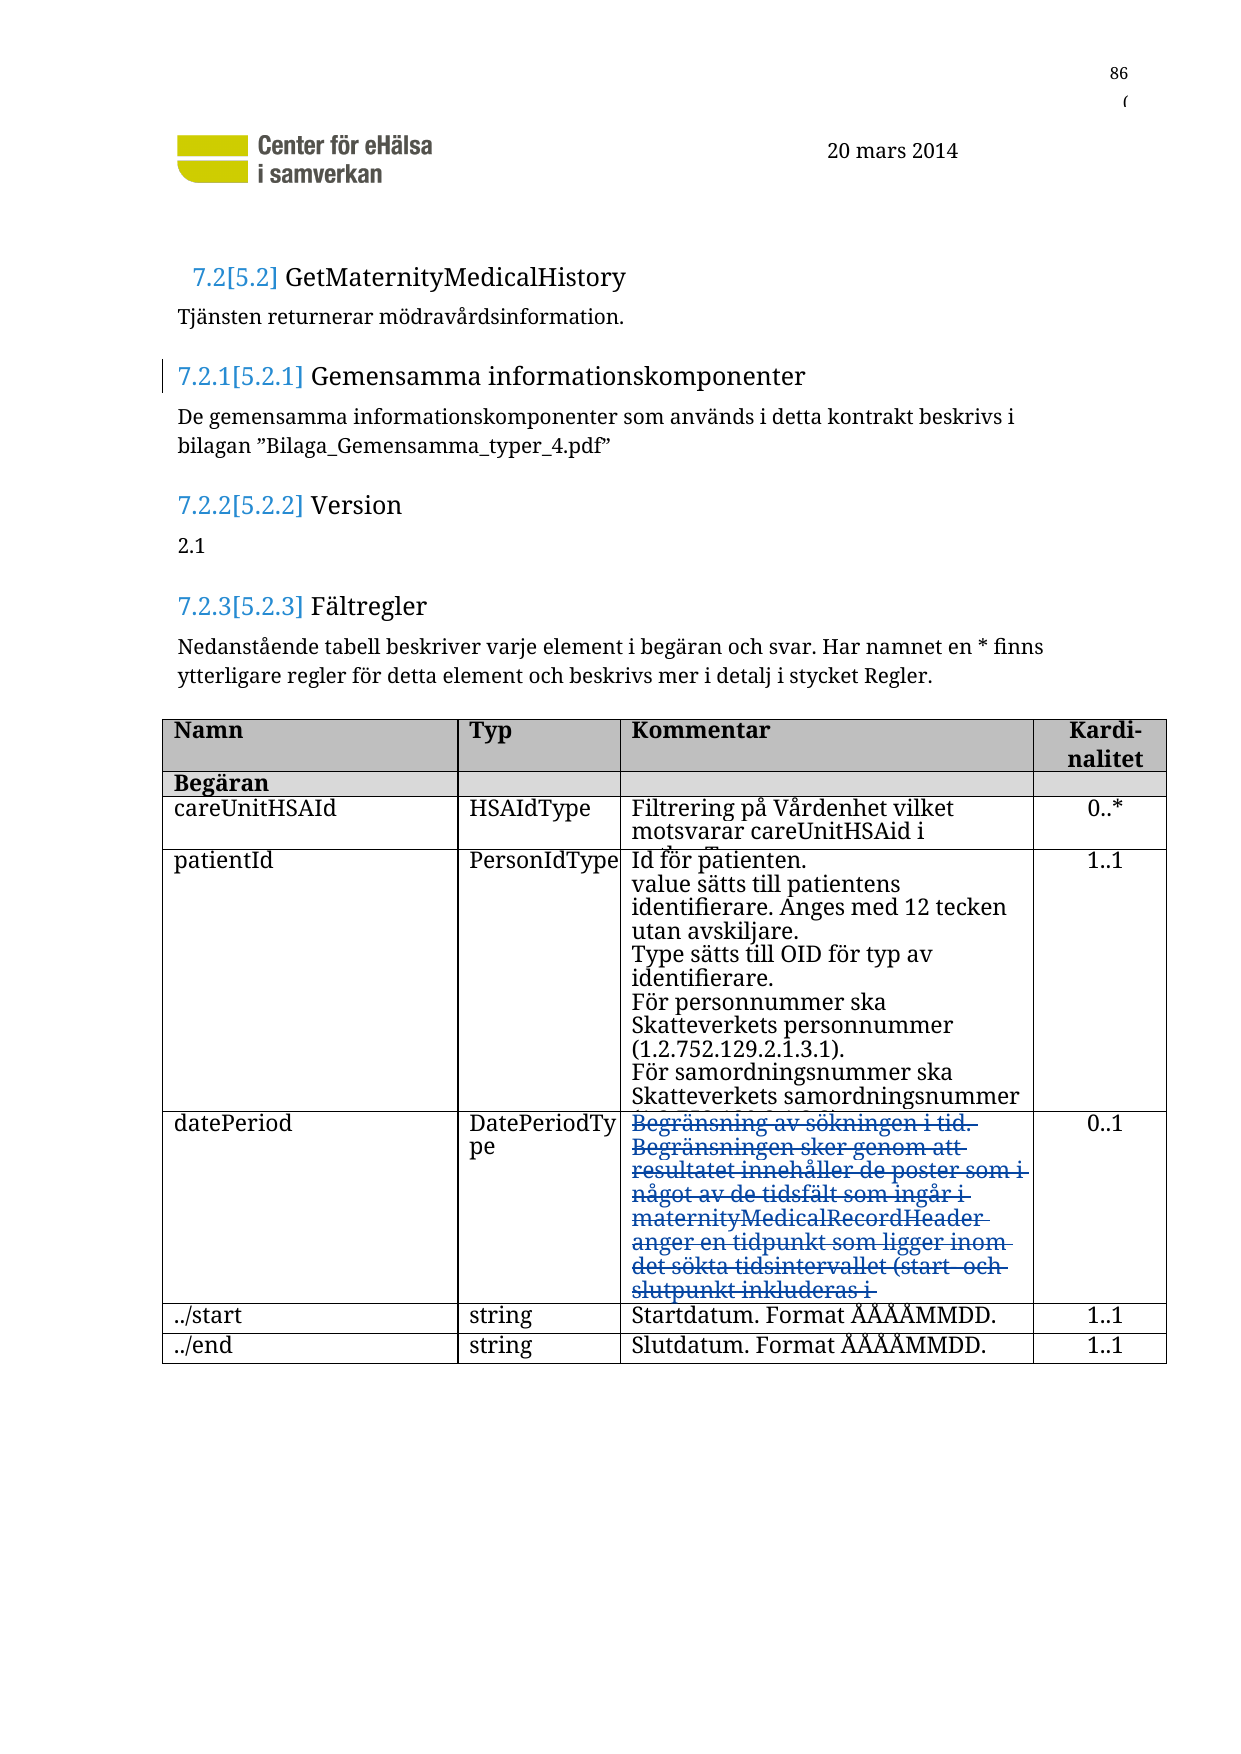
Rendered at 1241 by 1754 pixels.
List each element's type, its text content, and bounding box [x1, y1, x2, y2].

subtitle Version [177, 488, 1081, 522]
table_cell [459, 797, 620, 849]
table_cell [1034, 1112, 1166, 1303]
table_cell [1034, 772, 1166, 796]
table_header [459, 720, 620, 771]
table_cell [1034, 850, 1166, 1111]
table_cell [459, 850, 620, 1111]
text De gemensamma informationskomponenter som används i detta kontrakt beskrivs i bilagan ”Bilaga_Gemensamma_typer_4.pdf” [177, 401, 1081, 459]
subtitle Fältregler [177, 589, 1081, 623]
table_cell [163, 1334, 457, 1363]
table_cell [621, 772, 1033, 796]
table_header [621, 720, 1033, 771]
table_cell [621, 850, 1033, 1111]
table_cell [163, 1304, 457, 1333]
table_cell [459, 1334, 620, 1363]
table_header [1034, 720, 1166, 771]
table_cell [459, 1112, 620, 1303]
text Tjänsten returnerar mödravårdsinformation. [177, 302, 1066, 330]
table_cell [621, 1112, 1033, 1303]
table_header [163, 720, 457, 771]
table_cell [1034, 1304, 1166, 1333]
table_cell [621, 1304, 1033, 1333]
text Nedanstående tabell beskriver varje element i begäran och svar. Har namnet en * finns ytterligare regler för detta element och beskrivs mer i detalj i stycket Regler. [177, 631, 1081, 689]
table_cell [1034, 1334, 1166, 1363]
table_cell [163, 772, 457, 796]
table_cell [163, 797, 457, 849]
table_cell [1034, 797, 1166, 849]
text 2.1 [177, 530, 1081, 559]
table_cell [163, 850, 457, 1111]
subtitle Gemensamma informationskomponenter [177, 359, 1081, 393]
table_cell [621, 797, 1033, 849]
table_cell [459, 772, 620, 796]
picture [177, 135, 432, 183]
subtitle GetMaternityMedicalHistory [192, 260, 1081, 294]
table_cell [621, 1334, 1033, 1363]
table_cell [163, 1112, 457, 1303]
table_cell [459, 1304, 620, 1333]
